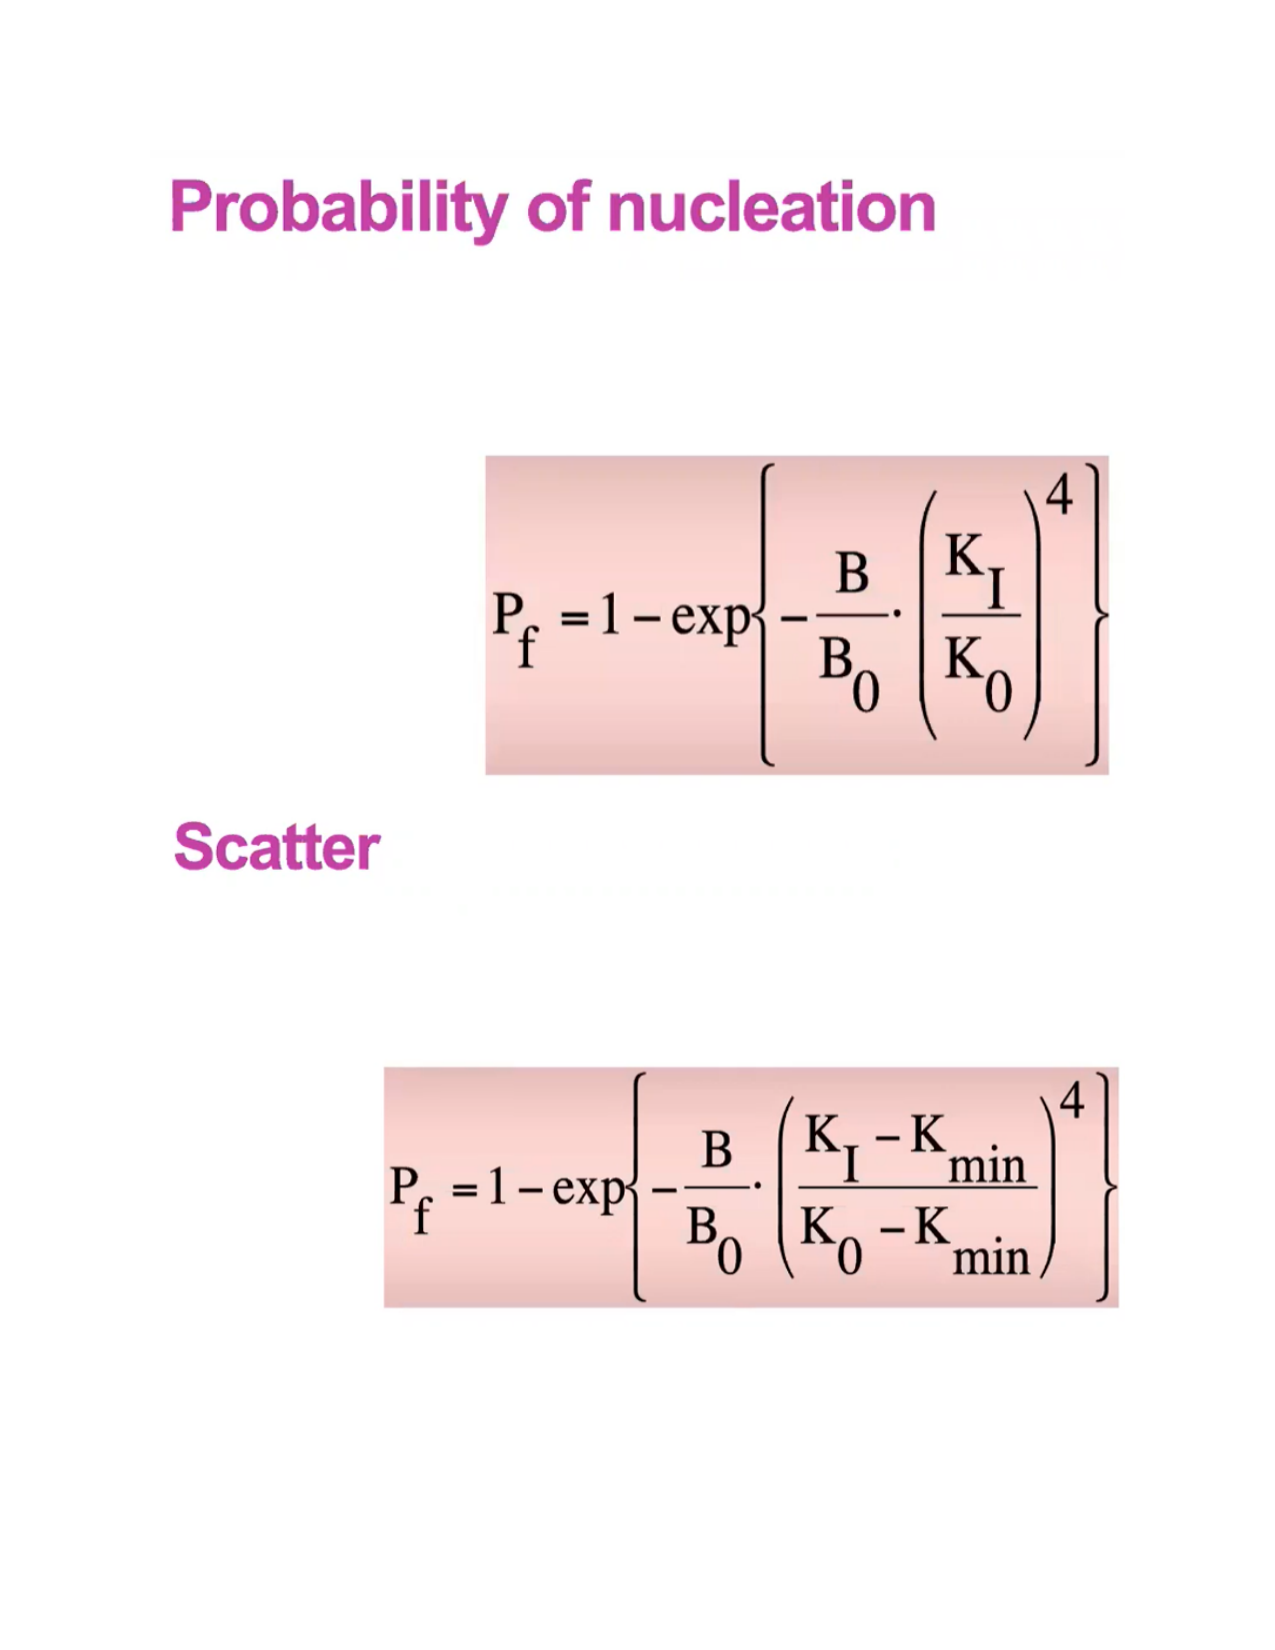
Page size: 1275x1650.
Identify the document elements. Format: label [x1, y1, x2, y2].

picture [150, 791, 1125, 1327]
picture [150, 150, 1125, 788]
